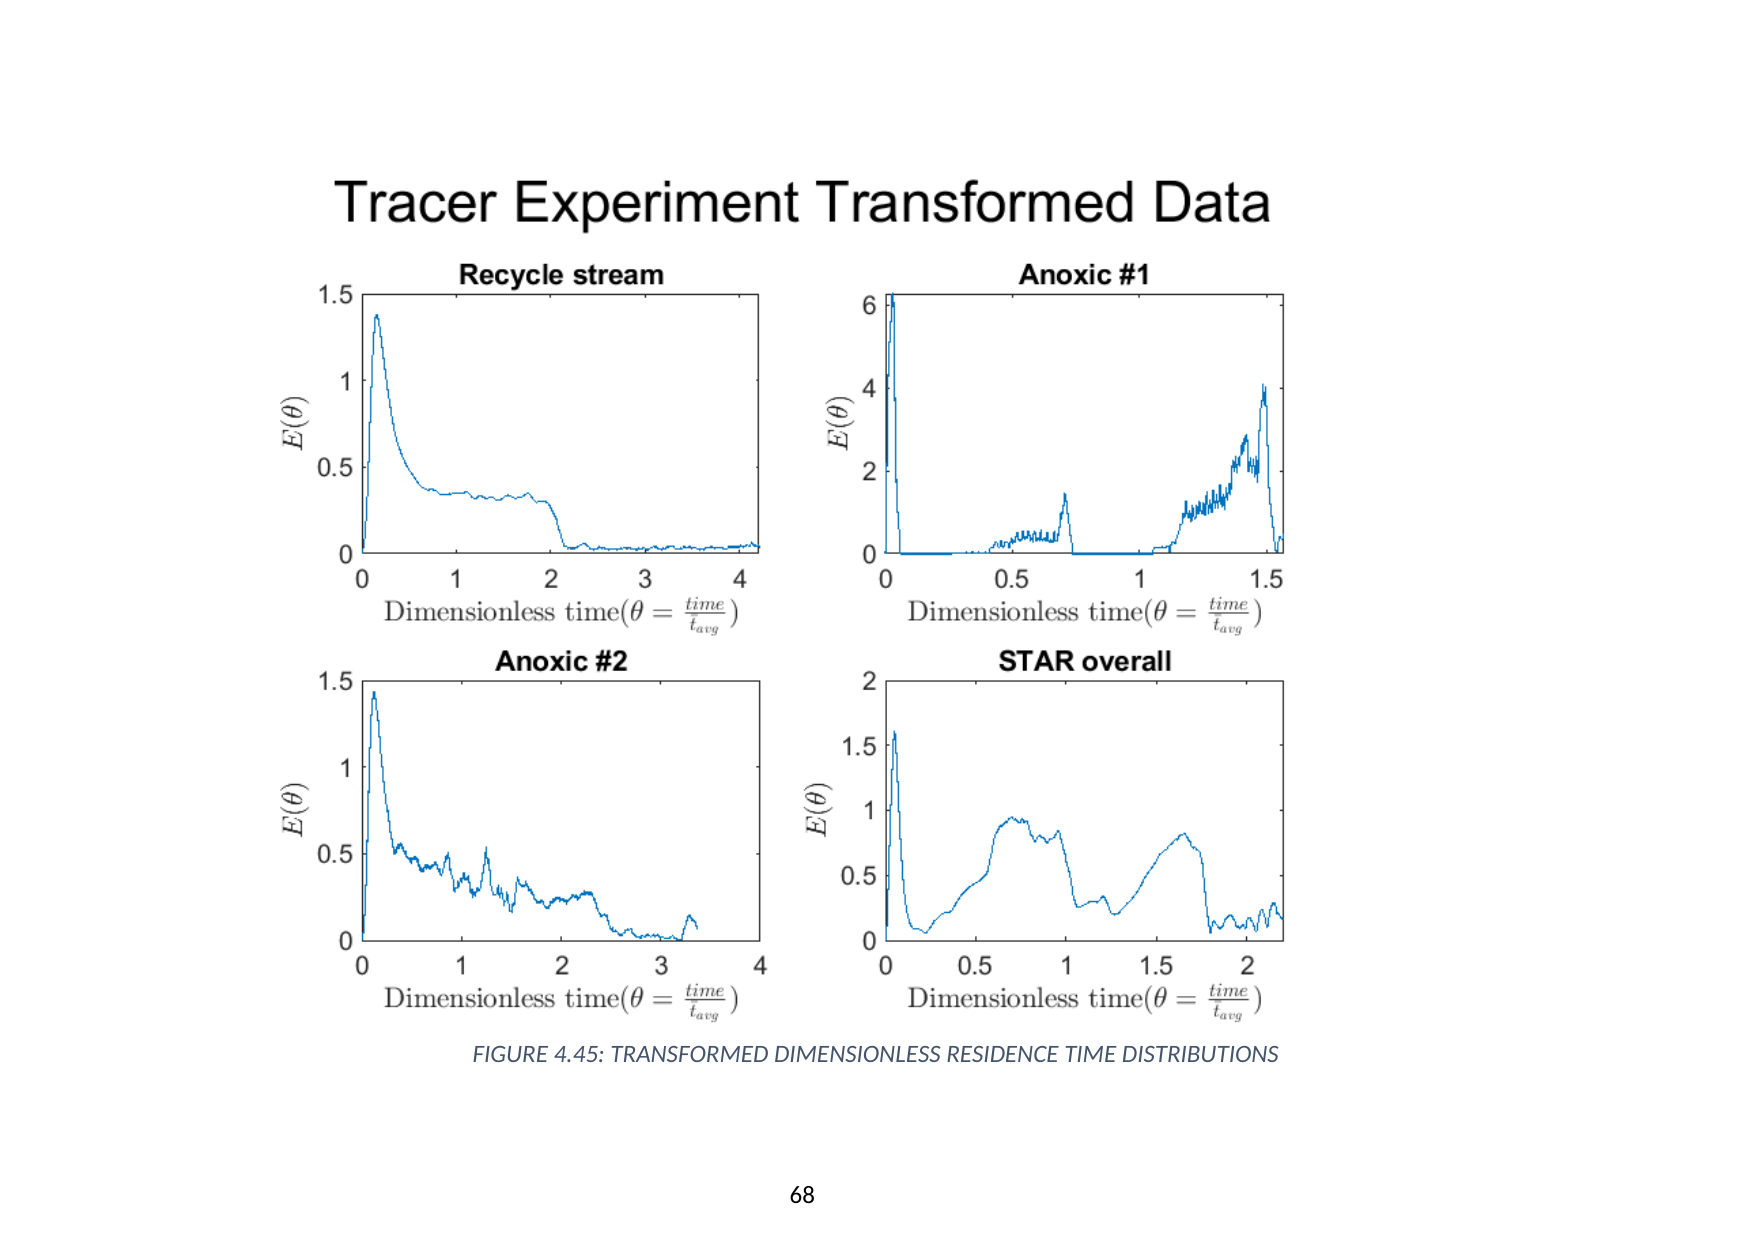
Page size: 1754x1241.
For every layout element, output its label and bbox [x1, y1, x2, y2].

picture [207, 151, 1397, 1044]
